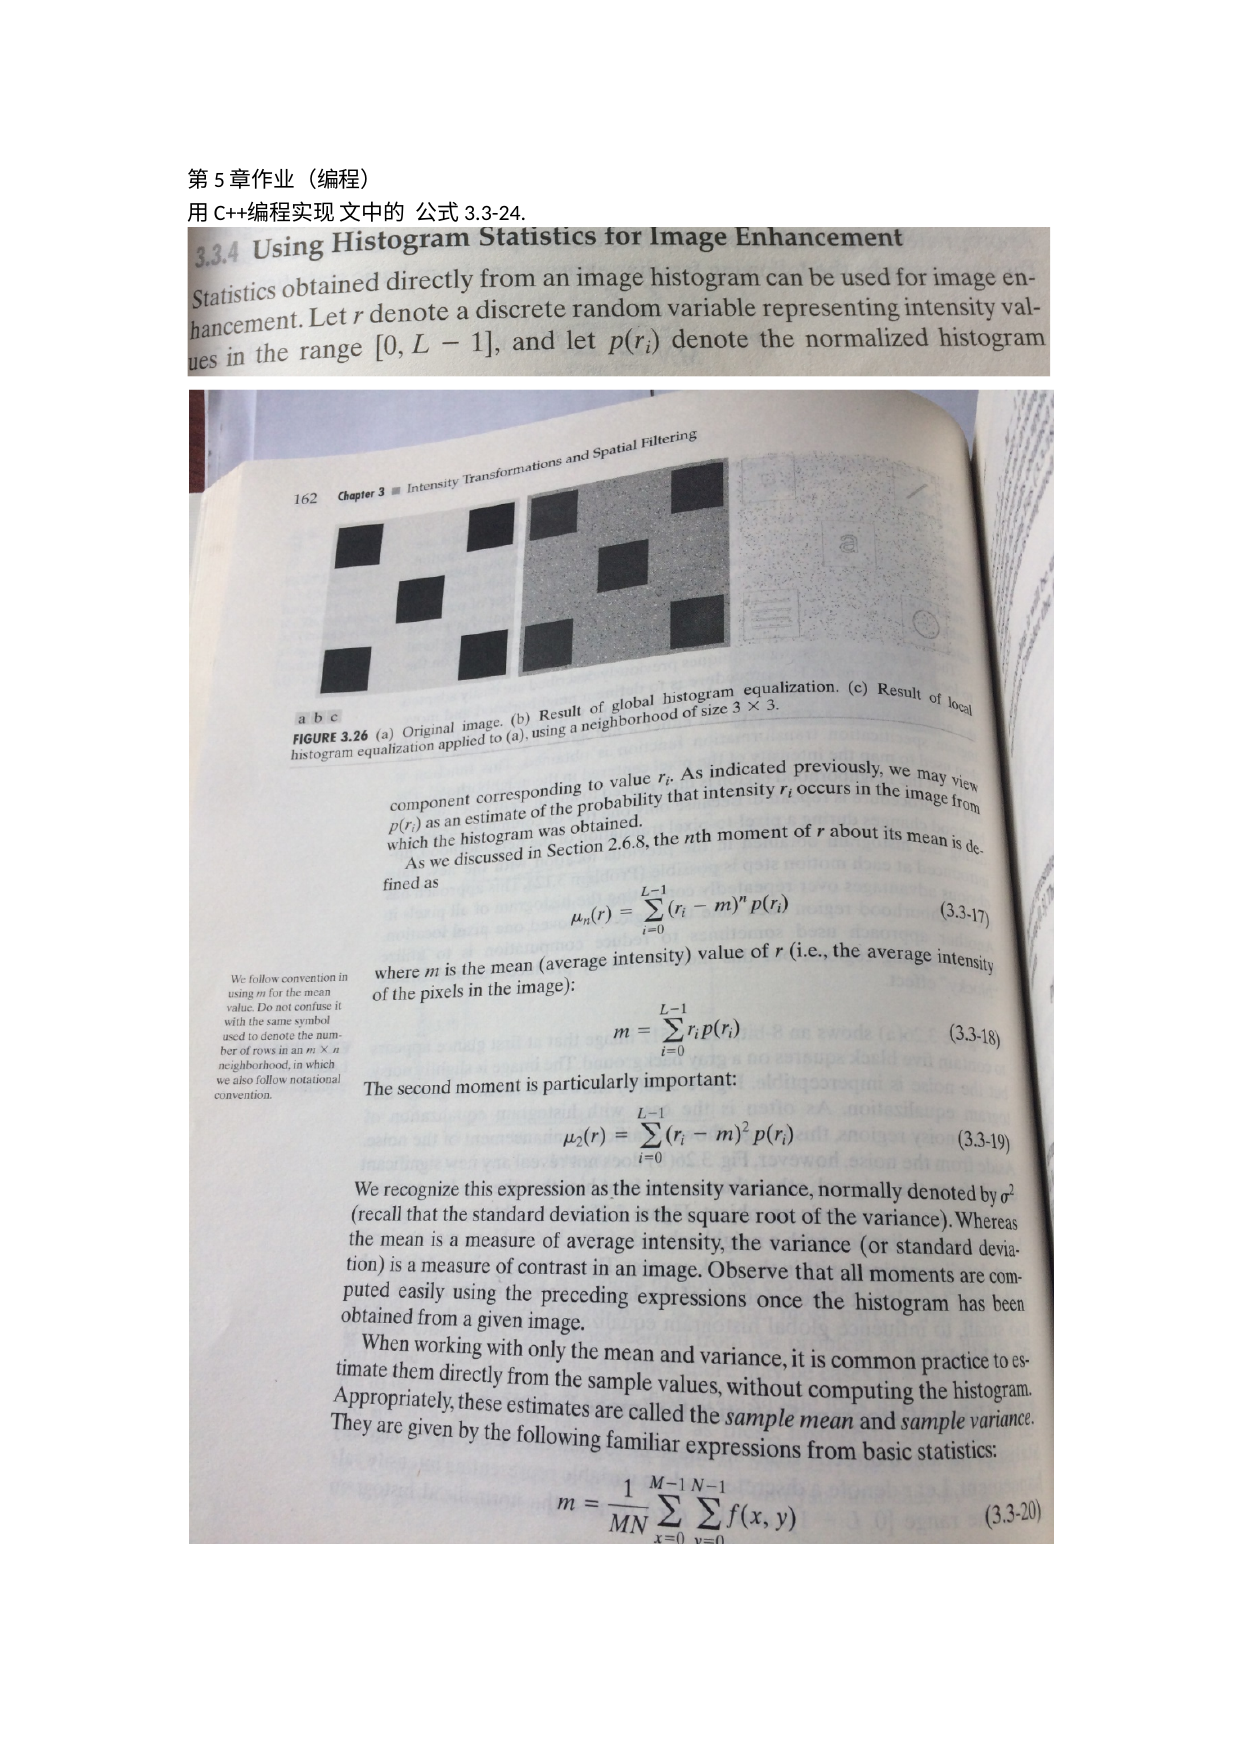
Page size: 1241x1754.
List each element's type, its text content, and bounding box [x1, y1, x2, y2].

picture [189, 391, 1054, 1543]
text 第5章作业（编程） [187, 162, 1053, 194]
text 用C++编程实现 文中的 公式 3.3-24. [187, 194, 1053, 227]
picture [187, 227, 1050, 377]
